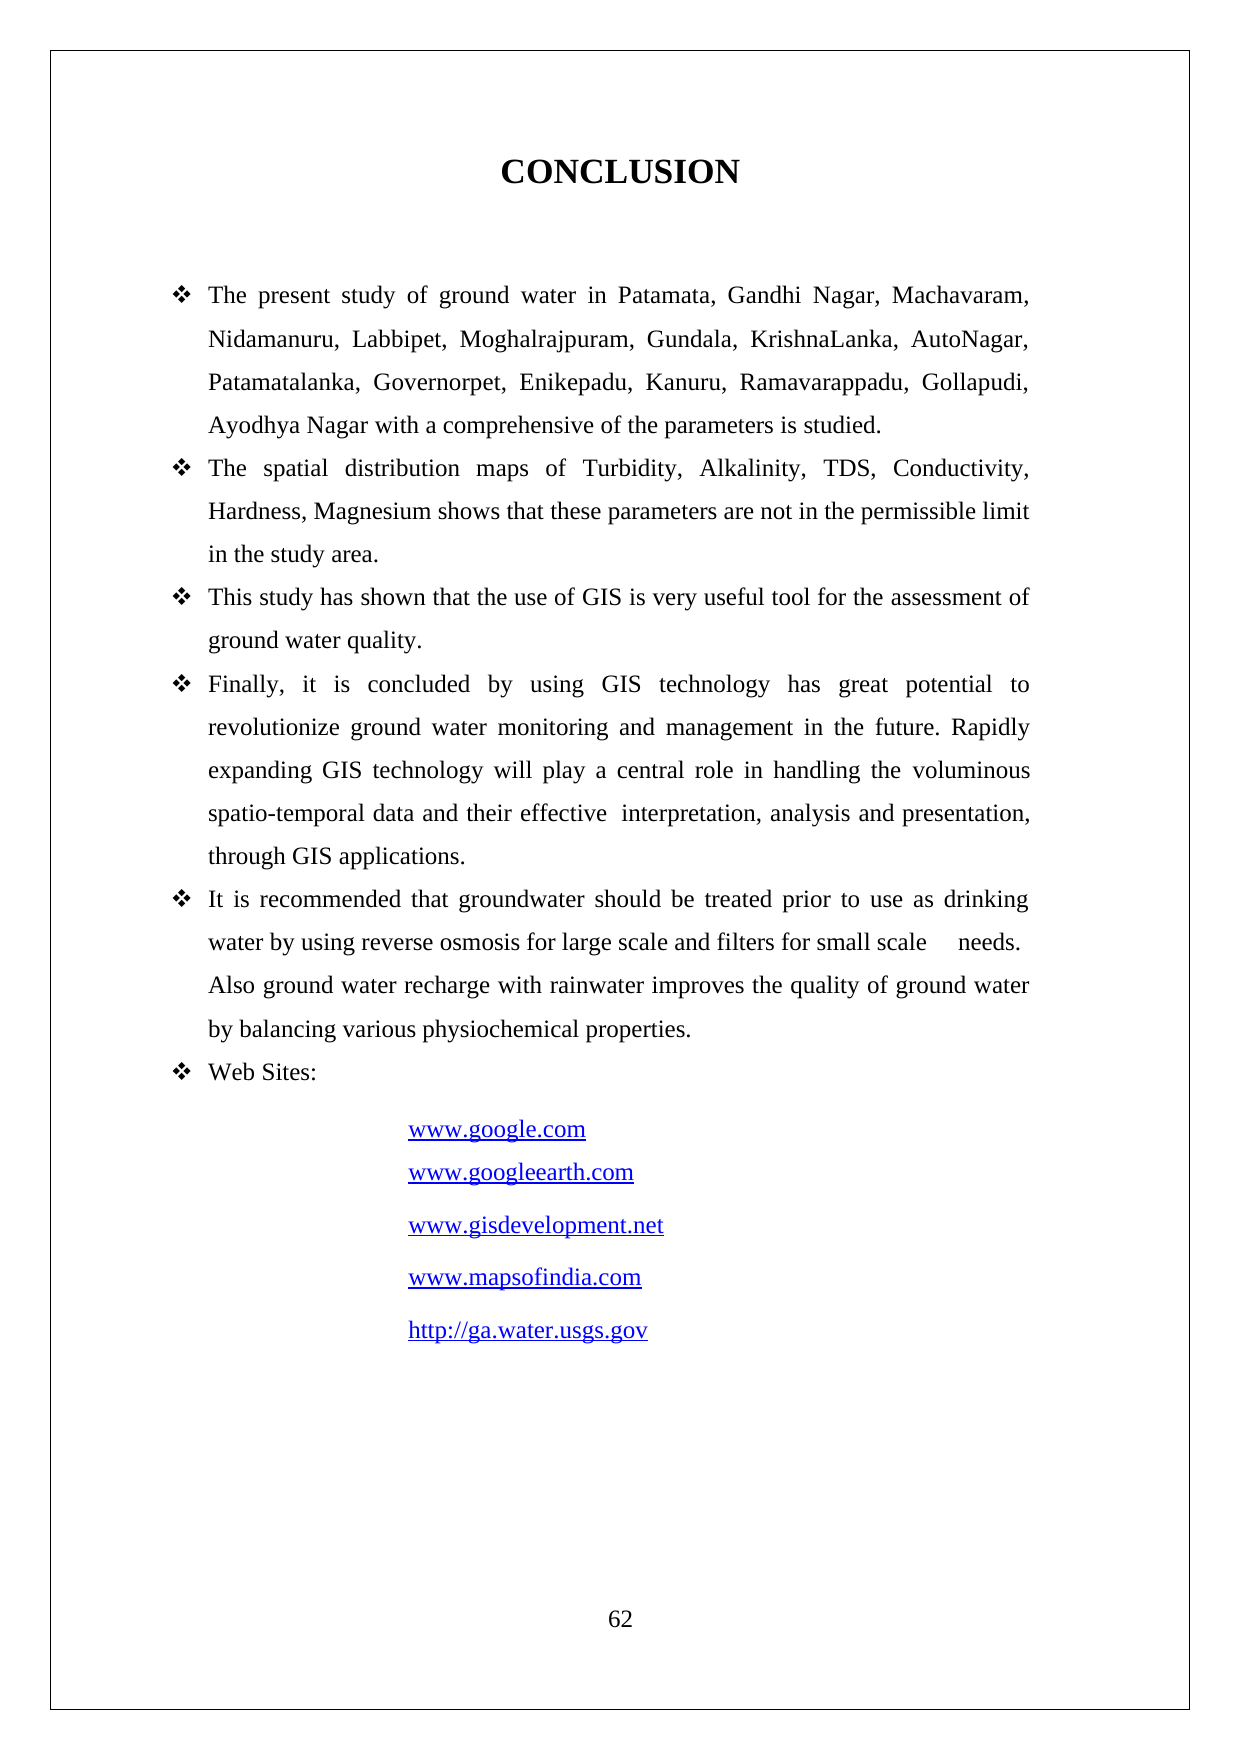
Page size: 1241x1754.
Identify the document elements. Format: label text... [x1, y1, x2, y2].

list It is recommended that groundwater should be treated prior to use as drinking water by using reverse osmosis for large scale and filters for small scale needs. Also ground water recharge with rainwater improves the quality of ground water by balancing various physiochemical properties. [170, 884, 1030, 1042]
text www.google.com www.googleearth.com [408, 1114, 712, 1186]
list Web Sites: [170, 1057, 1030, 1086]
text www.gisdevelopment.net [408, 1210, 1108, 1239]
text www.mapsofindia.com [408, 1262, 1108, 1291]
list Finally, it is concluded by using GIS technology has great potential to revolutionize ground water monitoring and management in the future. Rapidly expanding GIS technology will play a central role in handling the voluminous spatio-temporal data and their effective interpretation, analysis and presentation, through GIS applications. [170, 669, 1030, 870]
text CONCLUSION [133, 150, 1108, 191]
list This study has shown that the use of GIS is very useful tool for the assessment of ground water quality. [170, 582, 1029, 654]
text http://ga.water.usgs.gov [408, 1315, 1108, 1344]
list The present study of ground water in Patamata, Gandhi Nagar, Machavaram, Nidamanuru, Labbipet, Moghalrajpuram, Gundala, KrishnaLanka, AutoNagar, Patamatalanka, Governorpet, Enikepadu, Kanuru, Ramavarappadu, Gollapudi, Ayodhya Nagar with a comprehensive of the parameters is studied. [170, 281, 1030, 439]
list The spatial distribution maps of Turbidity, Alkalinity, TDS, Conductivity, Hardness, Magnesium shows that these parameters are not in the permissible limit in the study area. [170, 453, 1030, 568]
